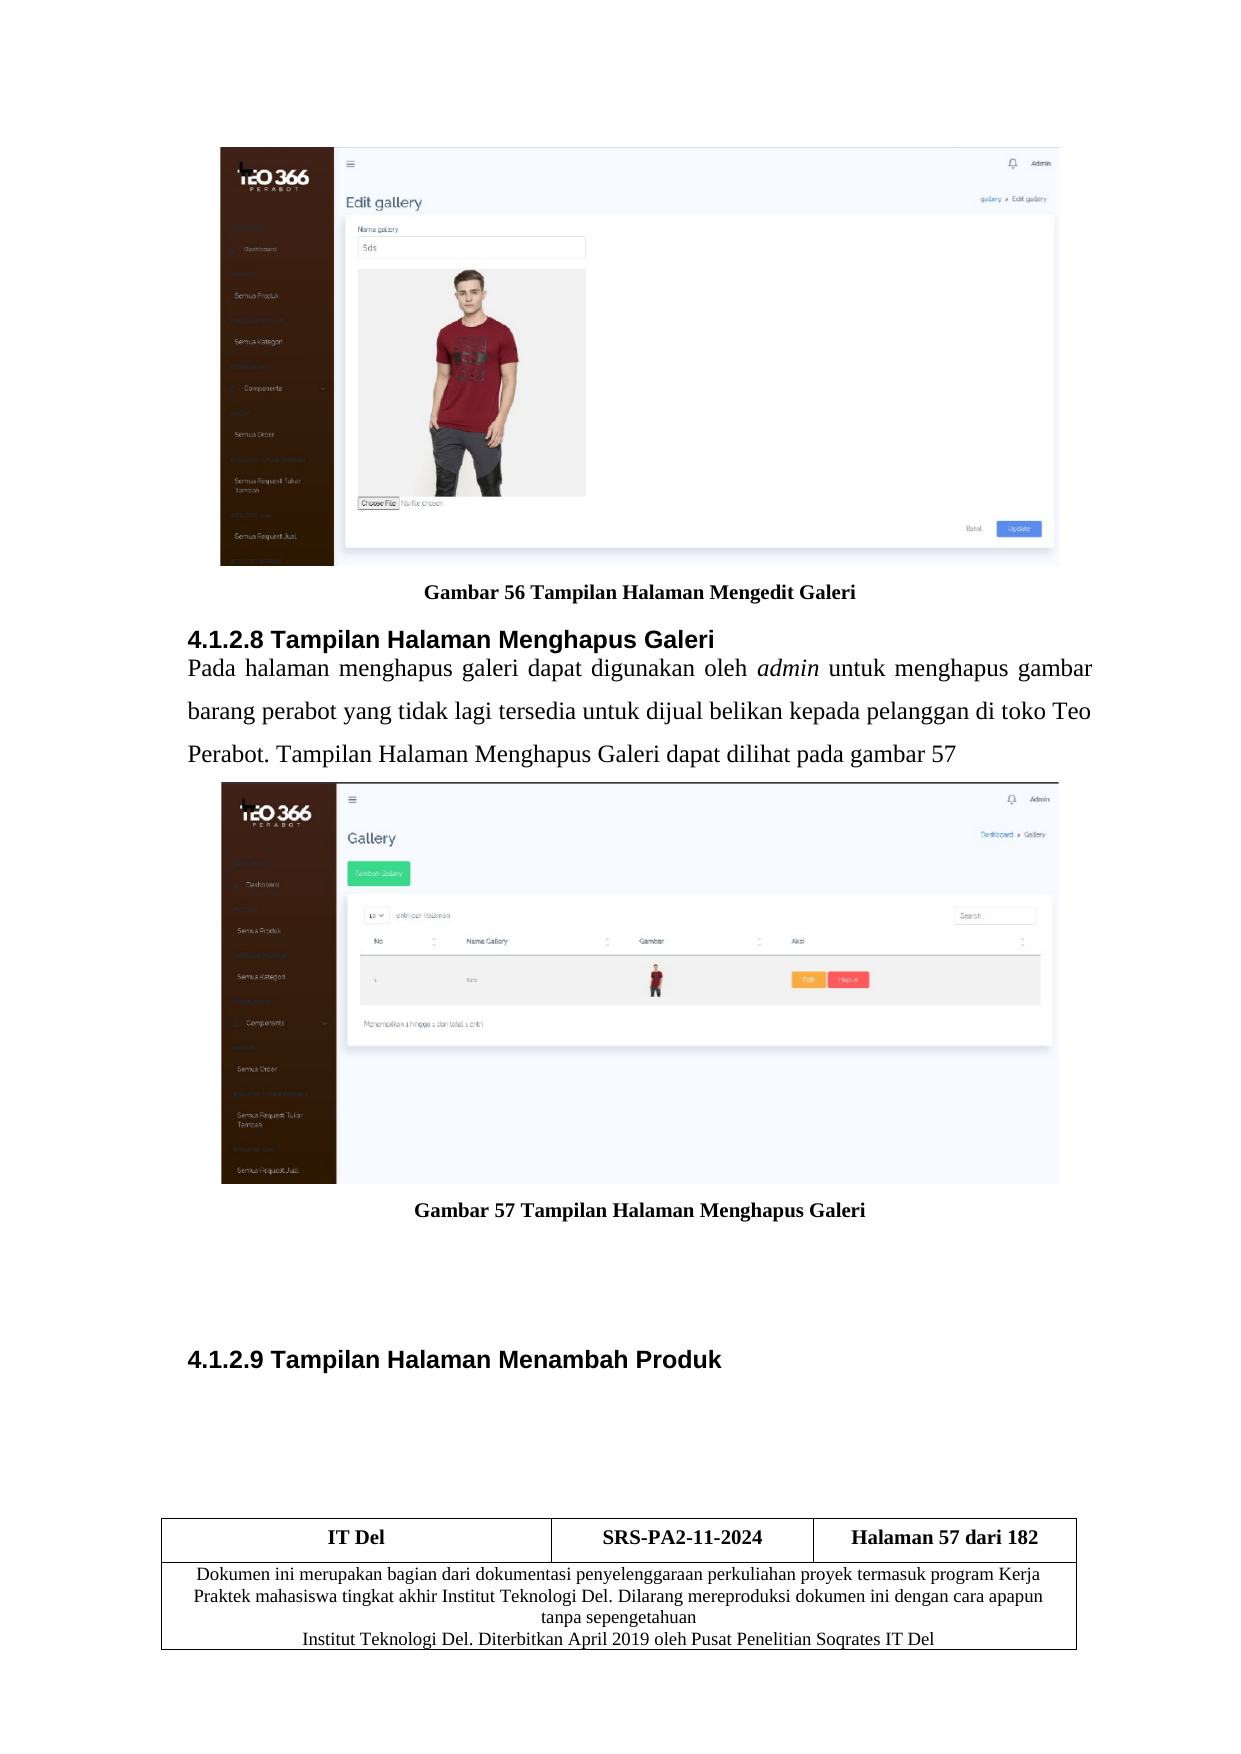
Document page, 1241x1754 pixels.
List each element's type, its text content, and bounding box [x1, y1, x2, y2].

text Gambar 56 Tampilan Halaman Mengedit Galeri [187, 580, 1092, 604]
text 4.1.2.8 Tampilan Halaman Menghapus Galeri [187, 624, 1092, 653]
picture [220, 147, 1060, 566]
picture [221, 782, 1059, 1184]
text Pada halaman menghapus galeri dapat digunakan oleh admin untuk menghapus gambar barang perabot yang tidak lagi tersedia untuk dijual belikan kepada pelanggan di toko Teo Perabot. Tampilan Halaman Menghapus Galeri dapat dilihat pada gambar 57 [187, 653, 1092, 768]
text 4.1.2.9 Tampilan Halaman Menambah Produk [187, 1345, 1092, 1374]
text Gambar 57 Tampilan Halaman Menghapus Galeri [187, 1198, 1092, 1222]
